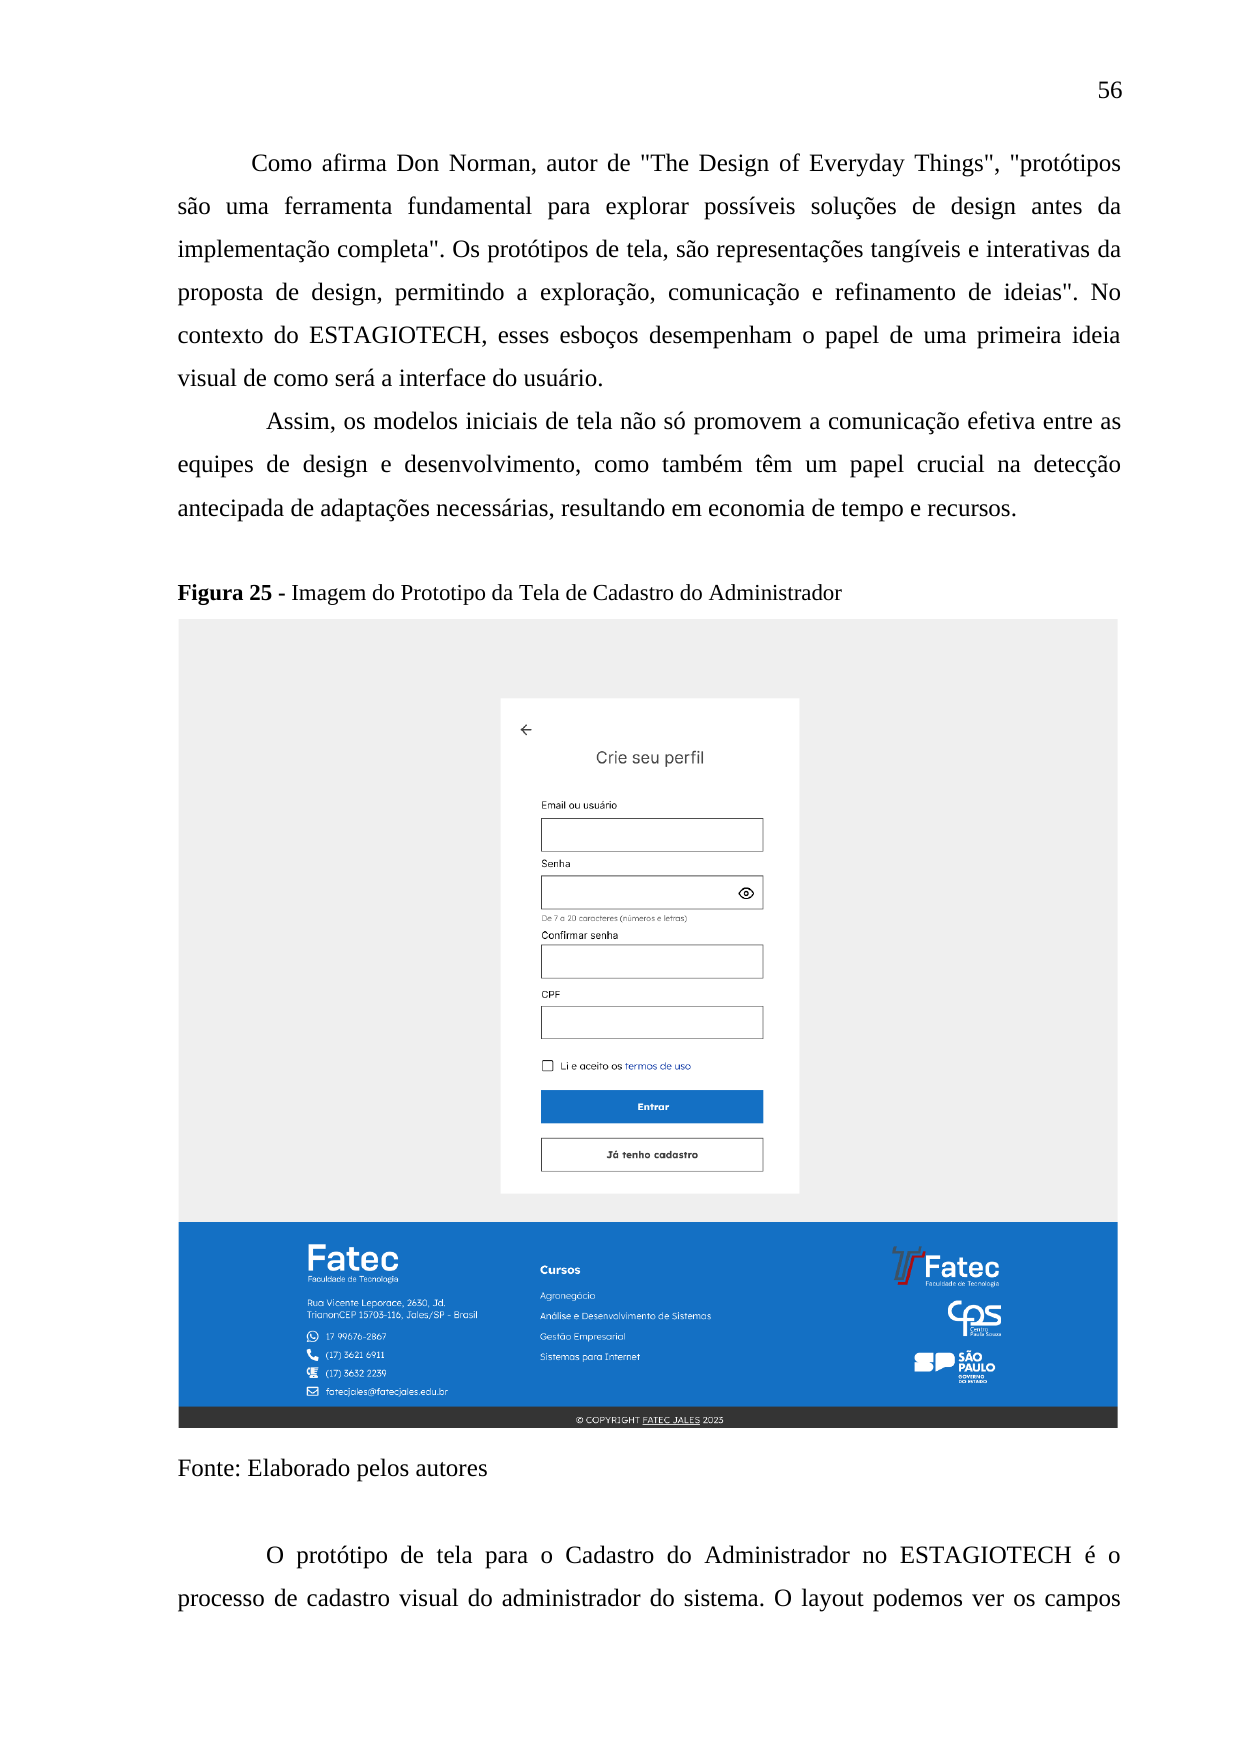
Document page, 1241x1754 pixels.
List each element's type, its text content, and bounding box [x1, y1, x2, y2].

text Assim, os modelos iniciais de tela não só promovem a comunicação efetiva entre as equipes de design e desenvolvimento, como também têm um papel crucial na detecção antecipada de adaptações necessárias, resultando em economia de tempo e recursos. [177, 406, 1122, 521]
picture [177, 619, 1117, 1425]
list Como afirma Don Norman, autor de "The Design of Everyday Things", "protótipos são uma ferramenta fundamental para explorar possíveis soluções de design antes da implementação completa". Os protótipos de tela, são representações tangíveis e interativas da proposta de design, permitindo a exploração, comunicação e refinamento de ideias". No contexto do ESTAGIOTECH, esses esboços desempenham o papel de uma primeira ideia visual de como será a interface do usuário. [177, 148, 1122, 392]
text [177, 1511, 1122, 1626]
text Figura 25 - Imagem do Prototipo da Tela de Cadastro do Administrador [177, 579, 1122, 605]
